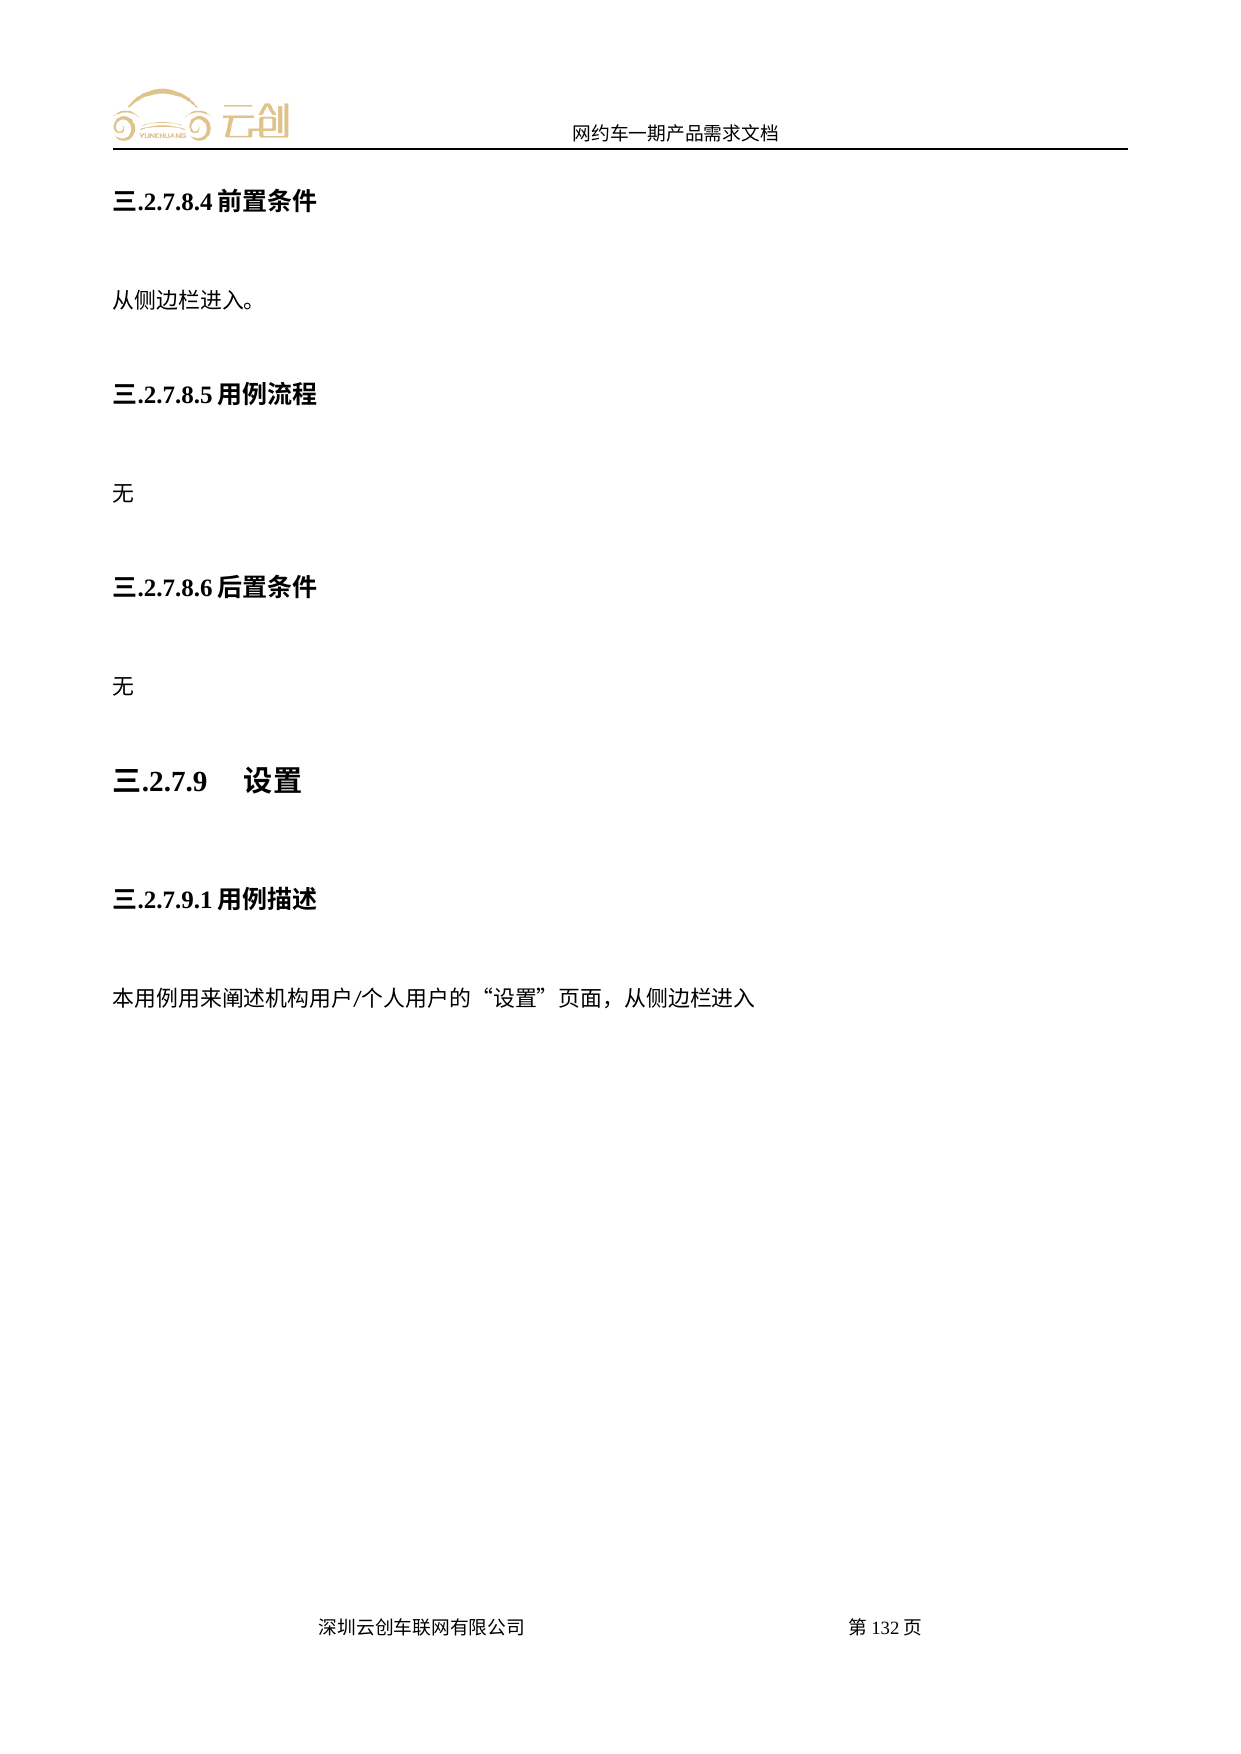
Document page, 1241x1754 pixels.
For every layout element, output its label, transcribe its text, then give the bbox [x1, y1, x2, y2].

text 无 [112, 668, 1128, 701]
text 从侧边栏进入。 [112, 283, 1128, 315]
picture [112, 88, 289, 141]
subtitle 设置 [112, 746, 1128, 811]
subtitle 前置条件 [112, 167, 1128, 232]
text 本用例用来阐述机构用户/个人用户的“设置”页面，从侧边栏进入 [112, 980, 1128, 1013]
subtitle 用例描述 [112, 865, 1128, 930]
text 无 [112, 476, 1128, 508]
subtitle 后置条件 [112, 553, 1128, 618]
subtitle 用例流程 [112, 360, 1128, 425]
